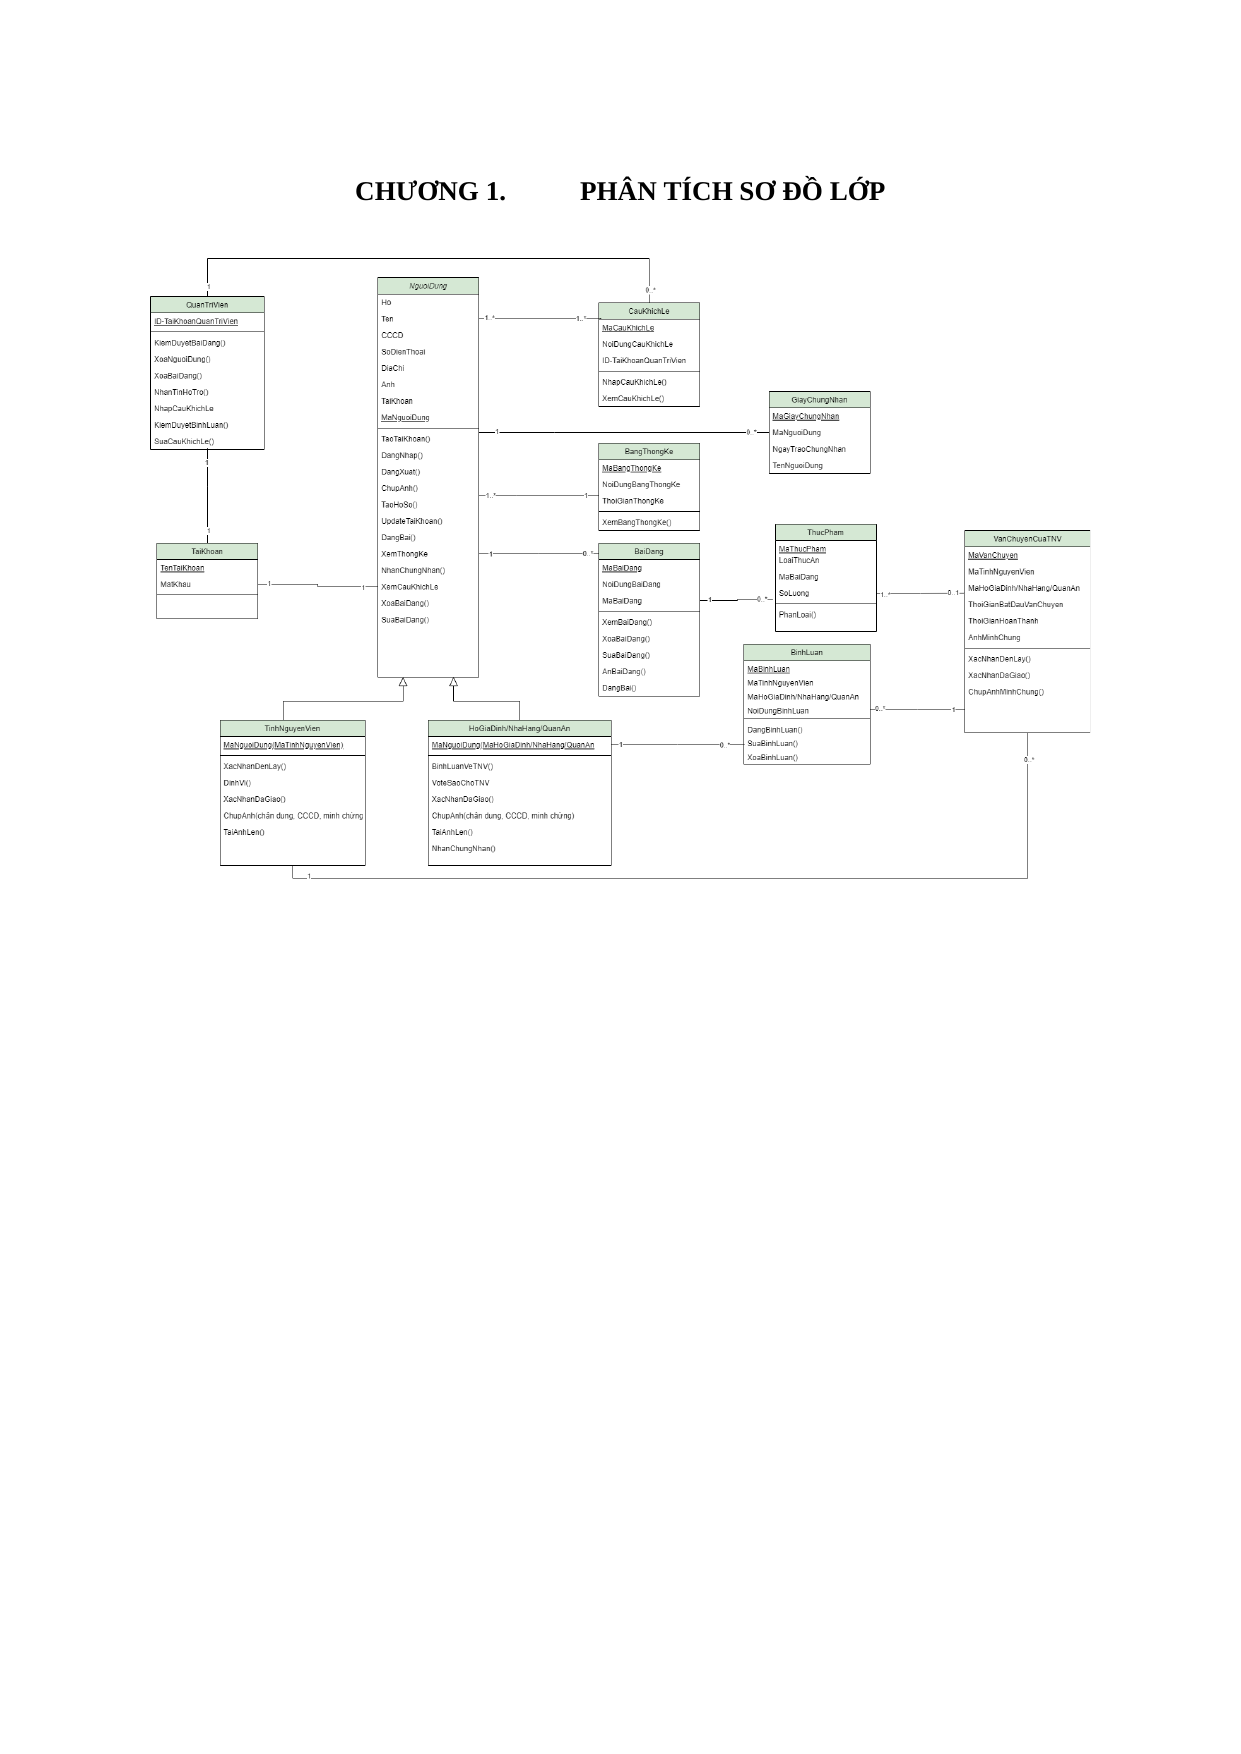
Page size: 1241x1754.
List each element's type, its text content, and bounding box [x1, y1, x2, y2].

subtitle PHÂN TÍCH SƠ ĐỒ LỚP [150, 175, 1090, 206]
picture [150, 258, 1091, 880]
